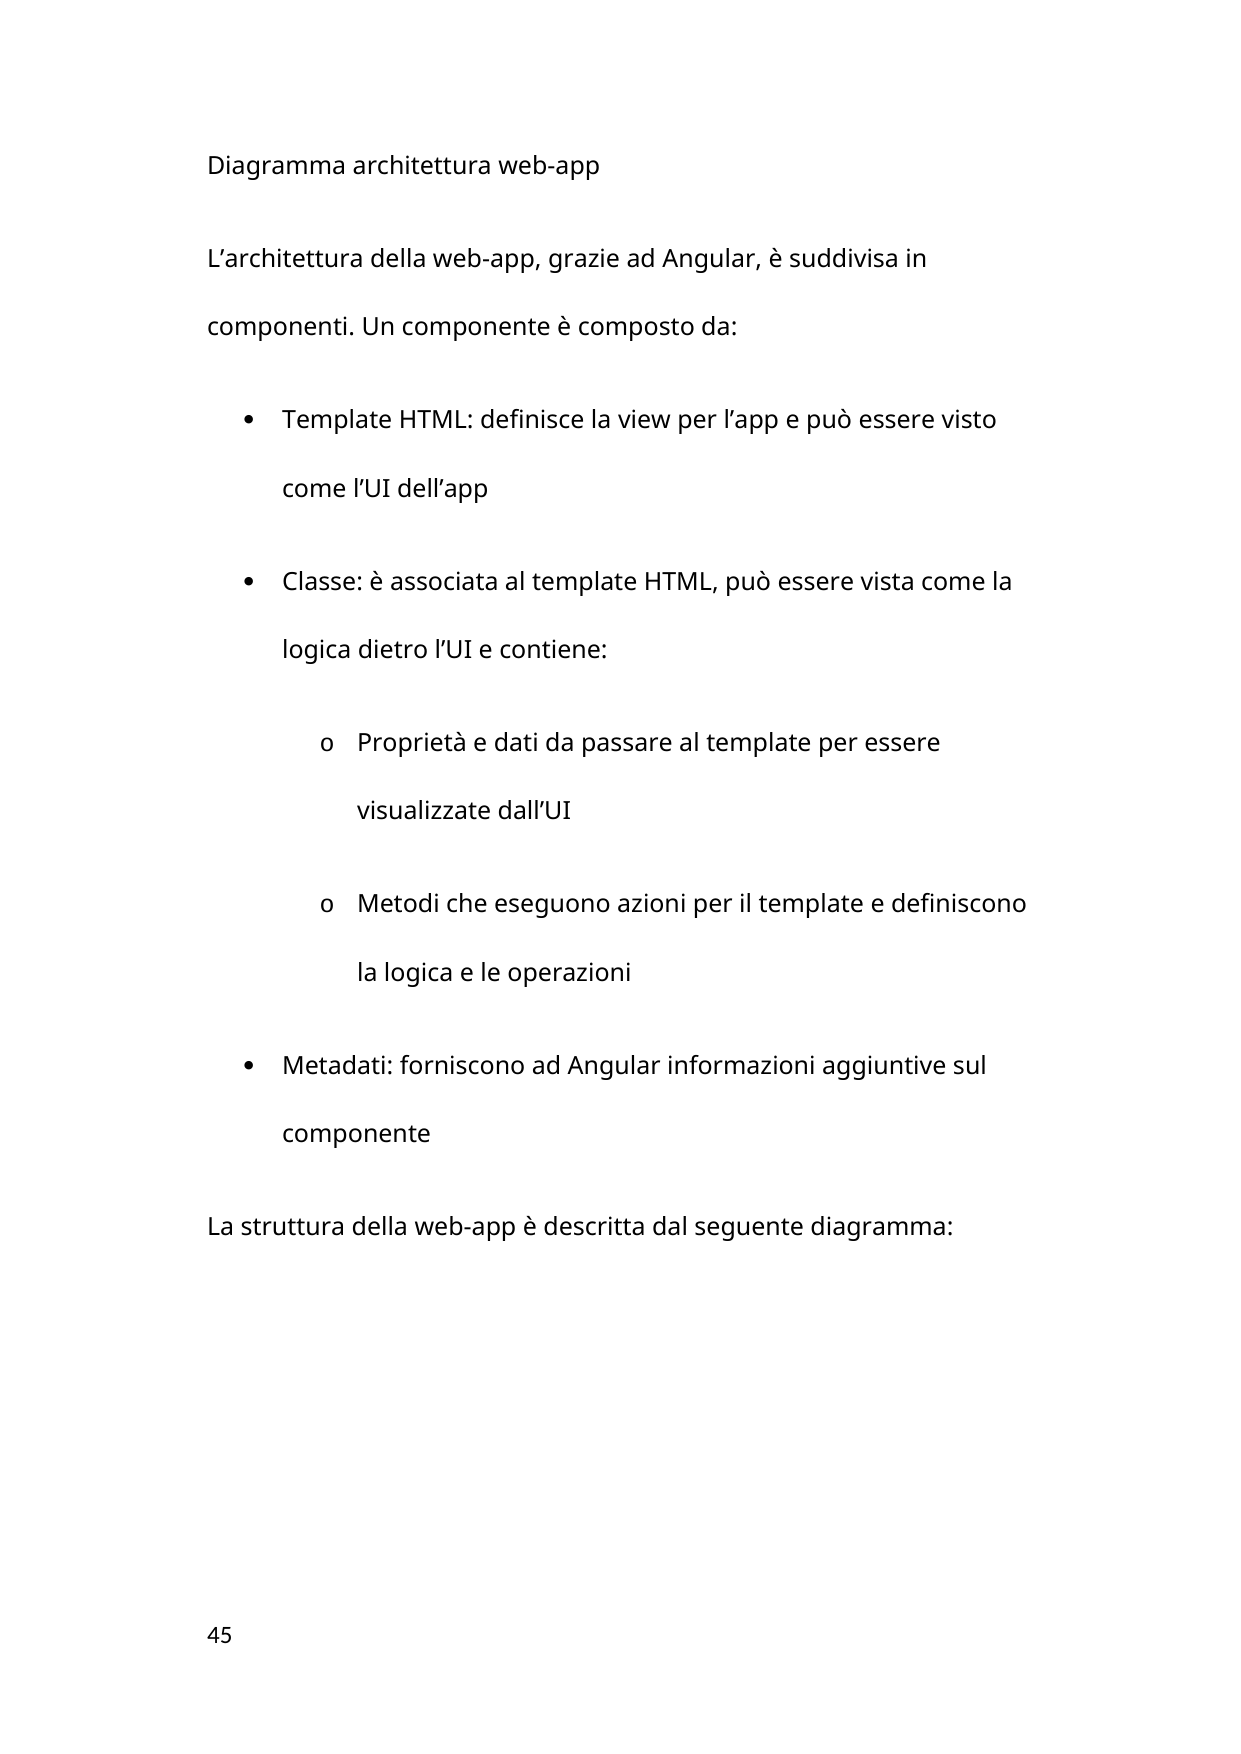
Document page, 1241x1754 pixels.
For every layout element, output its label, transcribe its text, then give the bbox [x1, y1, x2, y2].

list Metodi che eseguono azioni per il template e definiscono la logica e le operazioni [319, 886, 1033, 988]
list Template HTML: definisce la view per l’app e può essere visto come l’UI dell’app [244, 402, 1033, 504]
text L’architettura della web-app, grazie ad Angular, è suddivisa in componenti. Un componente è composto da: [207, 241, 1033, 343]
text Diagramma architettura web-app [207, 148, 1033, 182]
list Metadati: forniscono ad Angular informazioni aggiuntive sul componente [244, 1047, 1033, 1150]
list Proprietà e dati da passare al template per essere visualizzate dall’UI [319, 724, 1033, 827]
list Classe: è associata al template HTML, può essere vista come la logica dietro l’UI e contiene: [244, 563, 1033, 666]
text La struttura della web-app è descritta dal seguente diagramma: [207, 1209, 1033, 1243]
